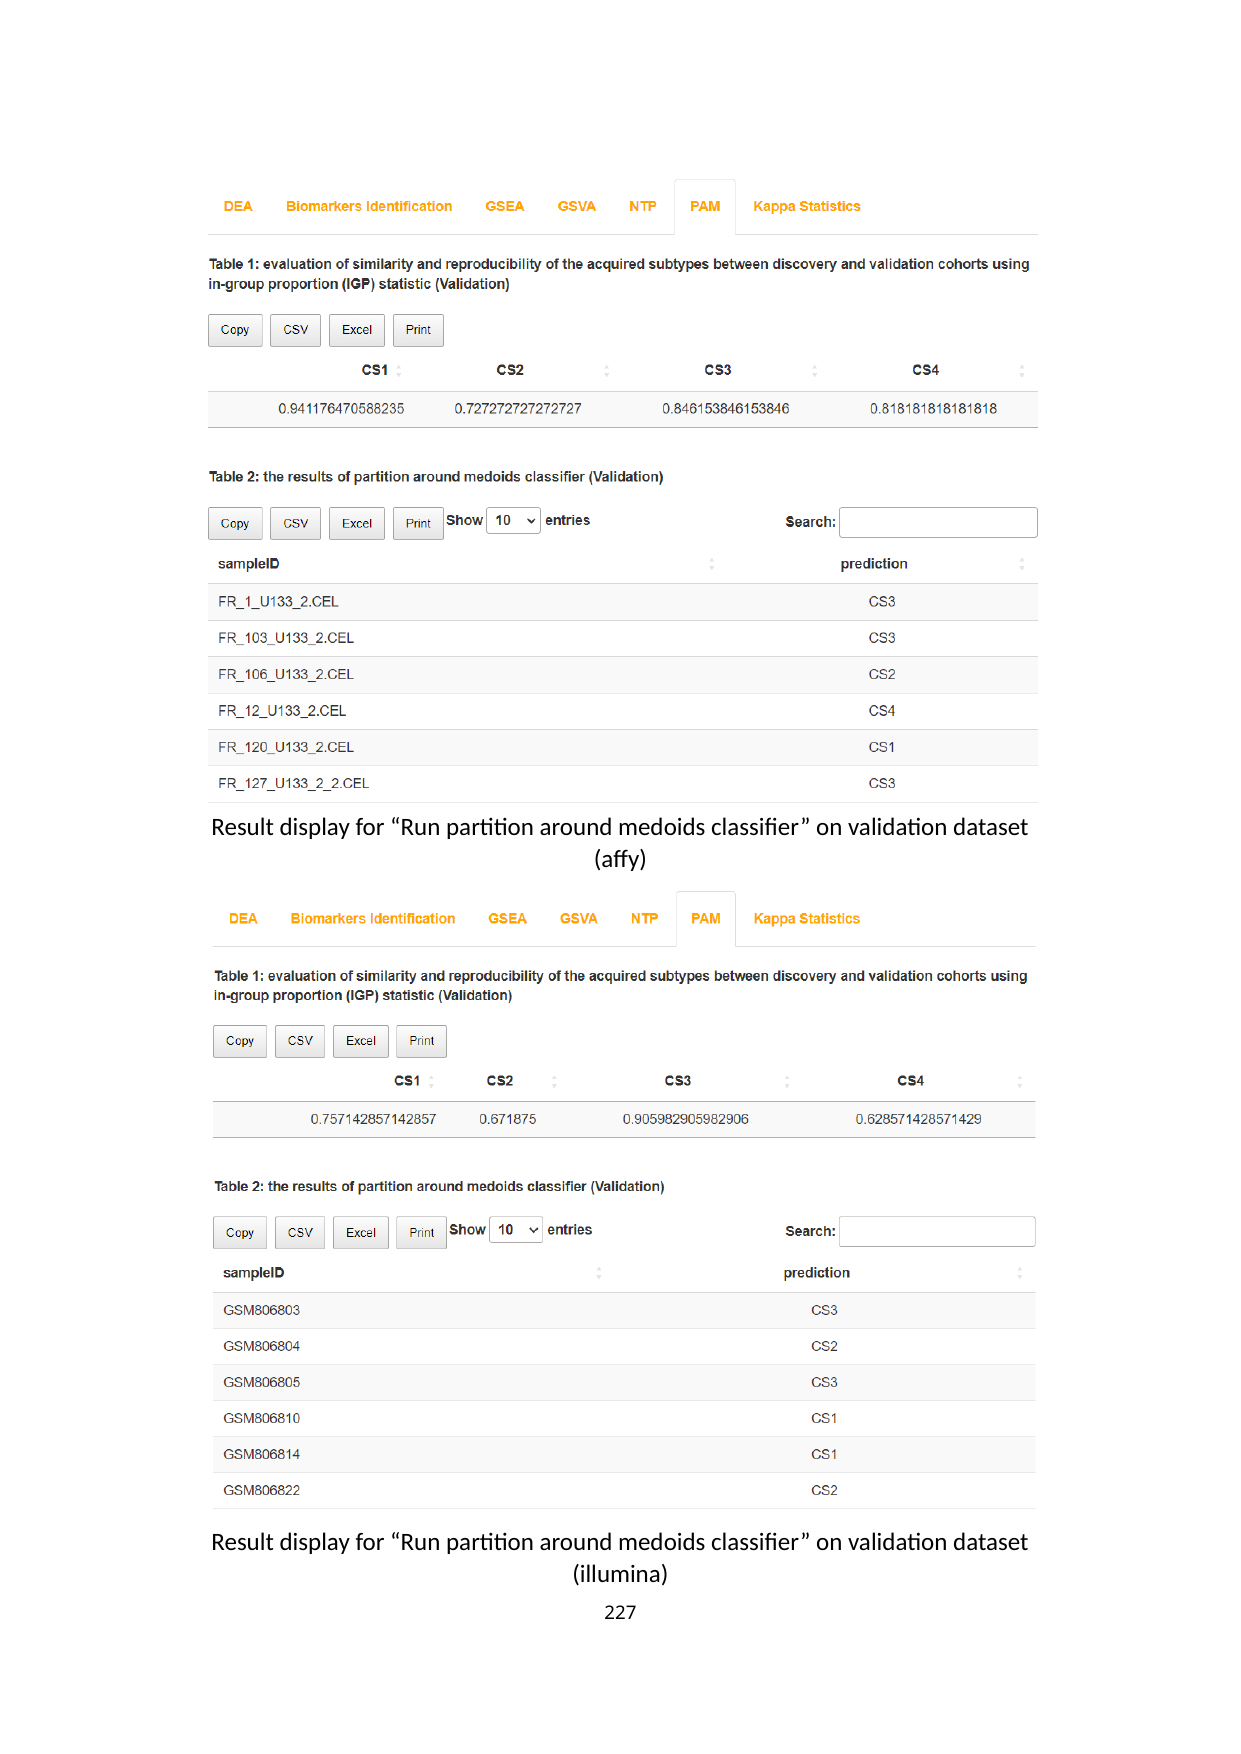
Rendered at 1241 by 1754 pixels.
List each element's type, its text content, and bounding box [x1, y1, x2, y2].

picture [202, 887, 1039, 1509]
picture [198, 172, 1042, 803]
